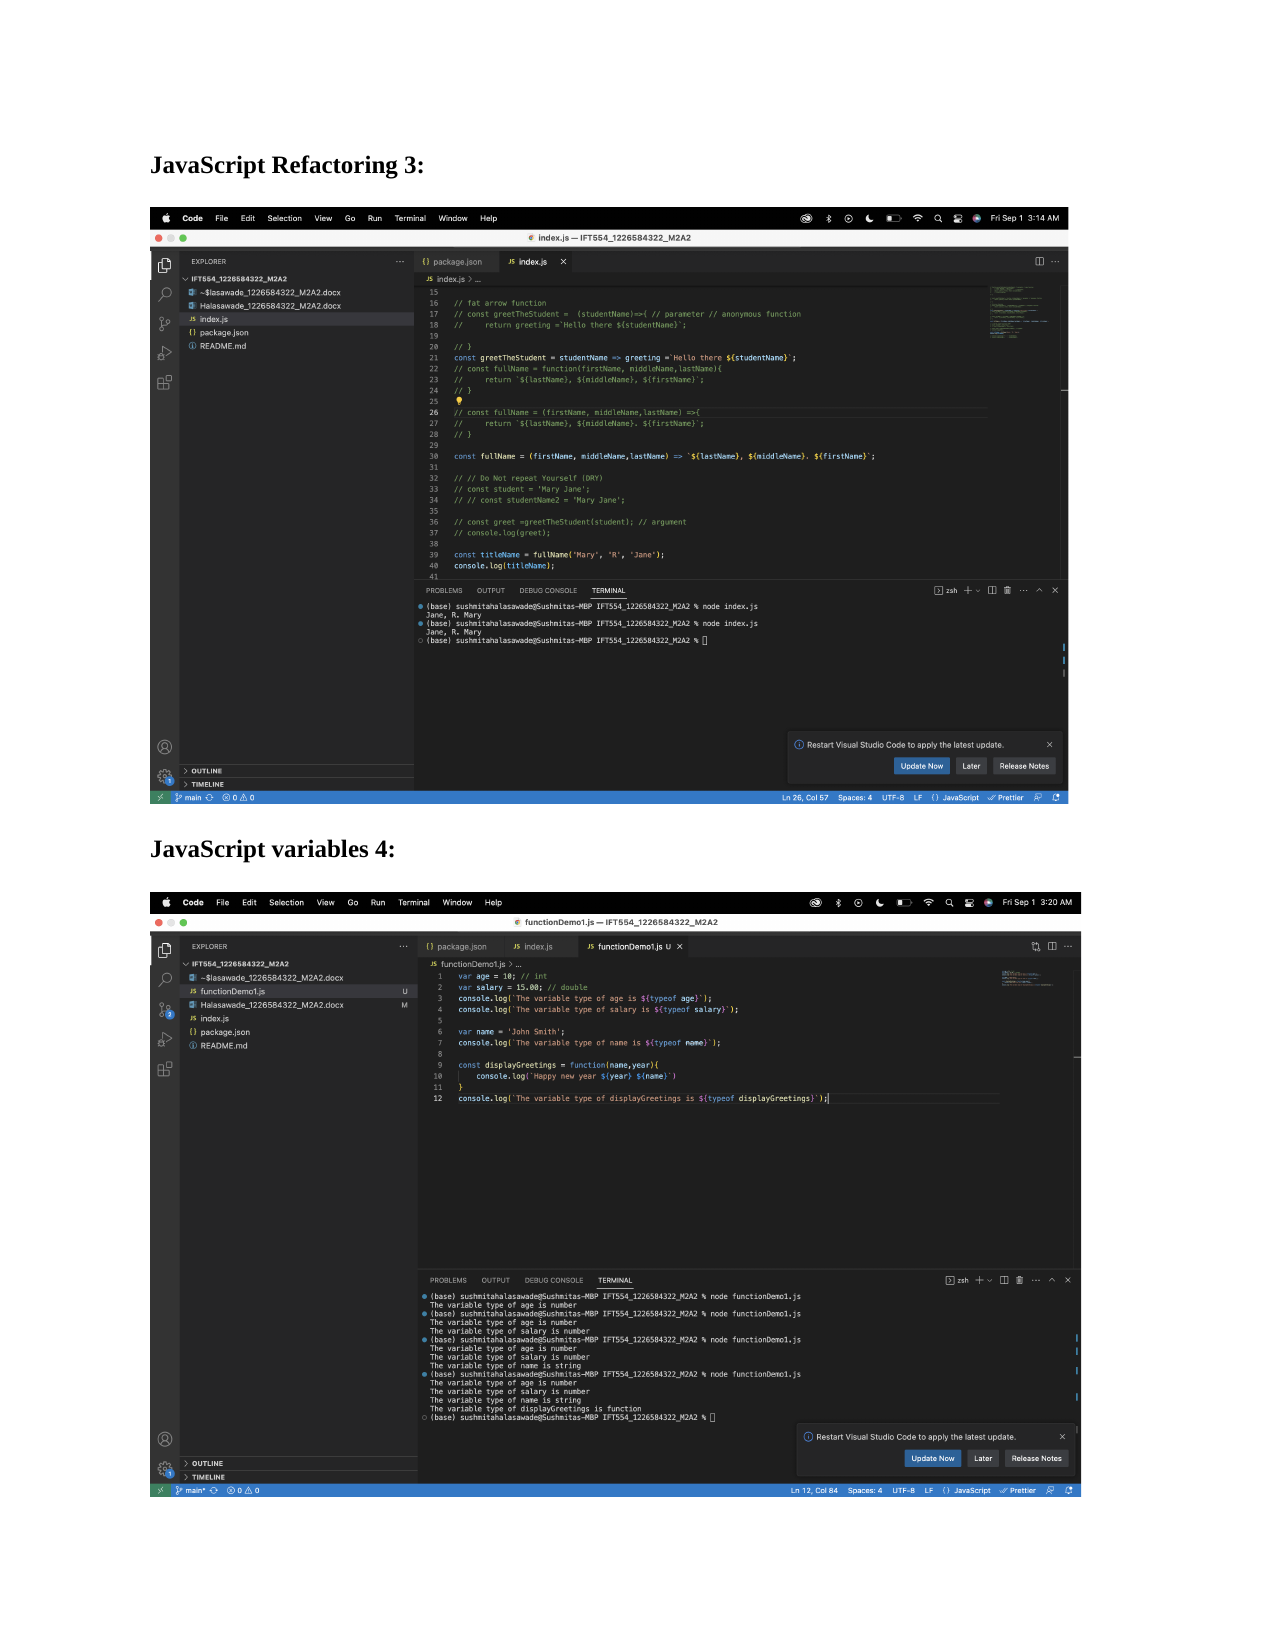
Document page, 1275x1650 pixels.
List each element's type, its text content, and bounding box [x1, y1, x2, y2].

text JavaScript variables 4: [150, 834, 1125, 863]
picture [150, 892, 1082, 1497]
picture [150, 207, 1069, 804]
text JavaScript Refactoring 3: [150, 150, 1125, 179]
